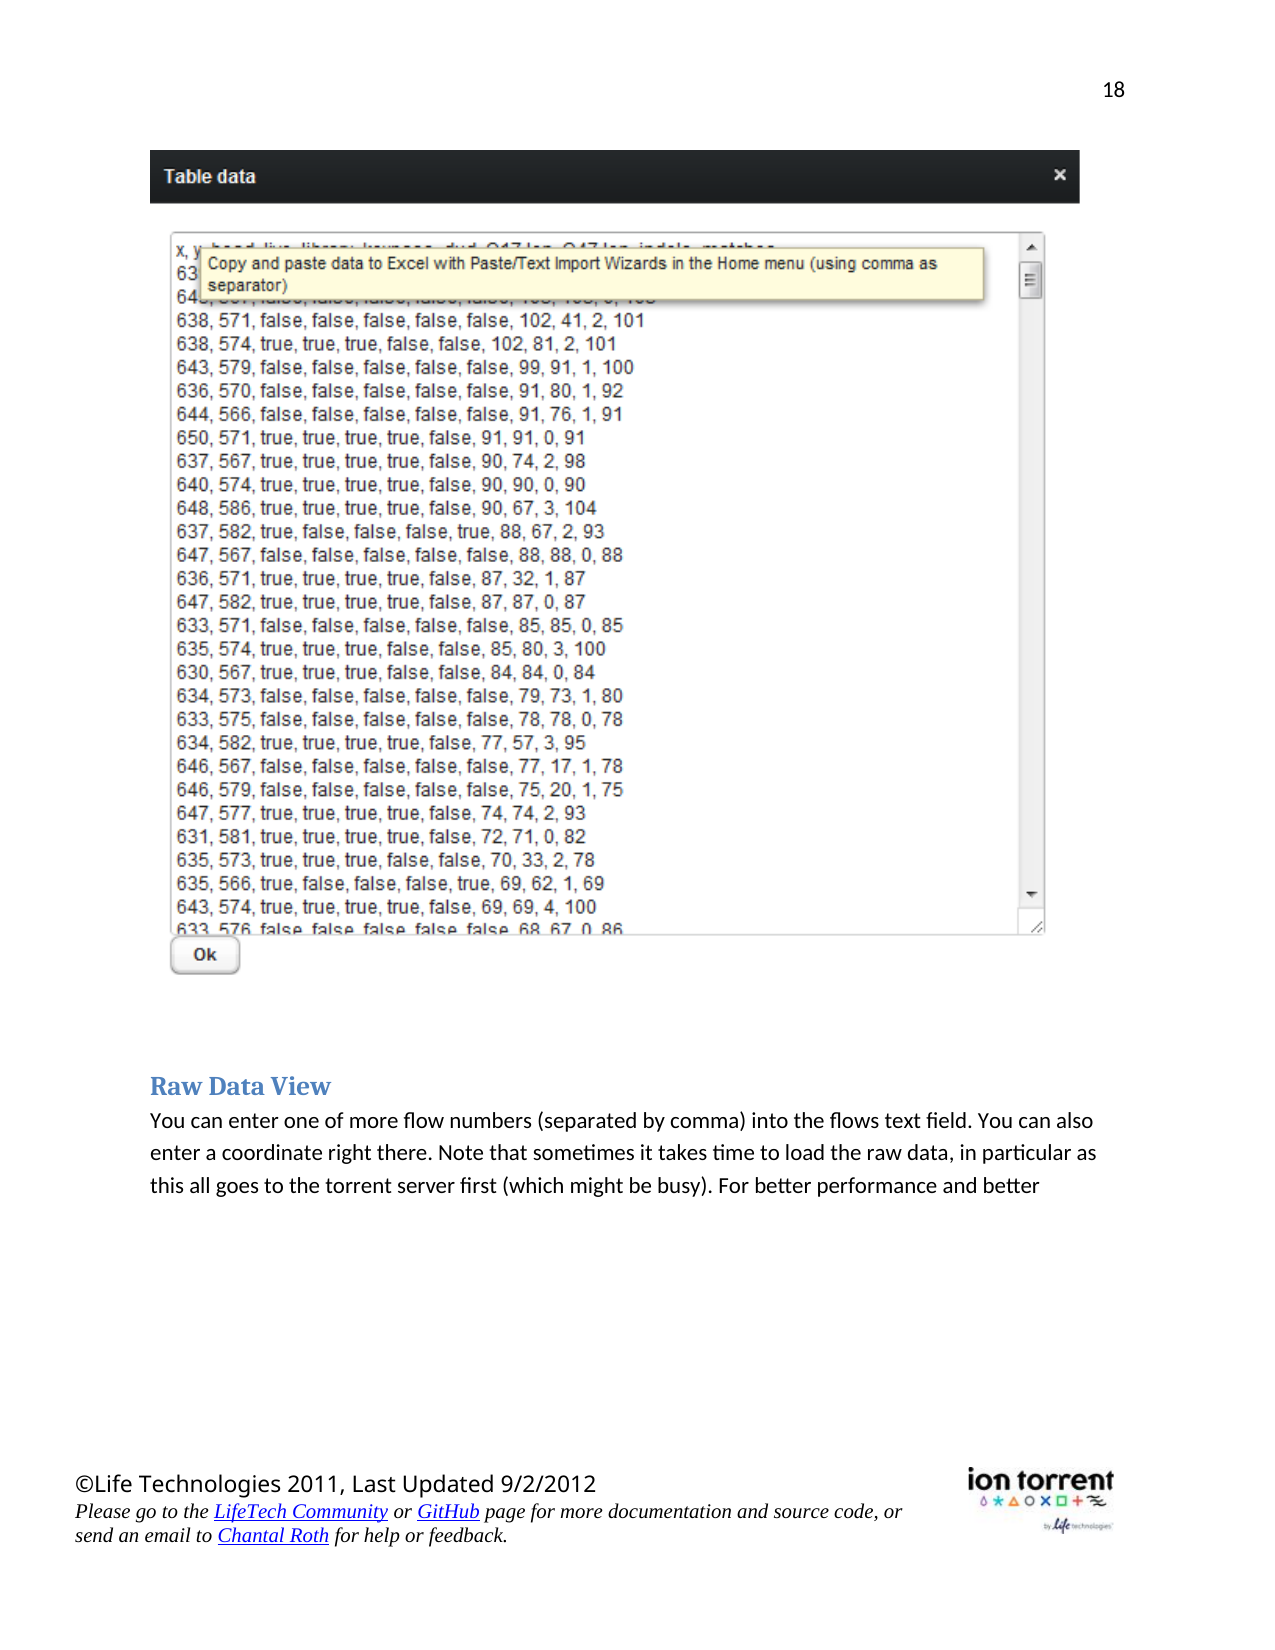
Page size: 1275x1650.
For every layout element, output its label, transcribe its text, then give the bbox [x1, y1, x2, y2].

picture [150, 150, 1080, 989]
subtitle Raw Data View [150, 1071, 1125, 1102]
picture [968, 1467, 1114, 1534]
